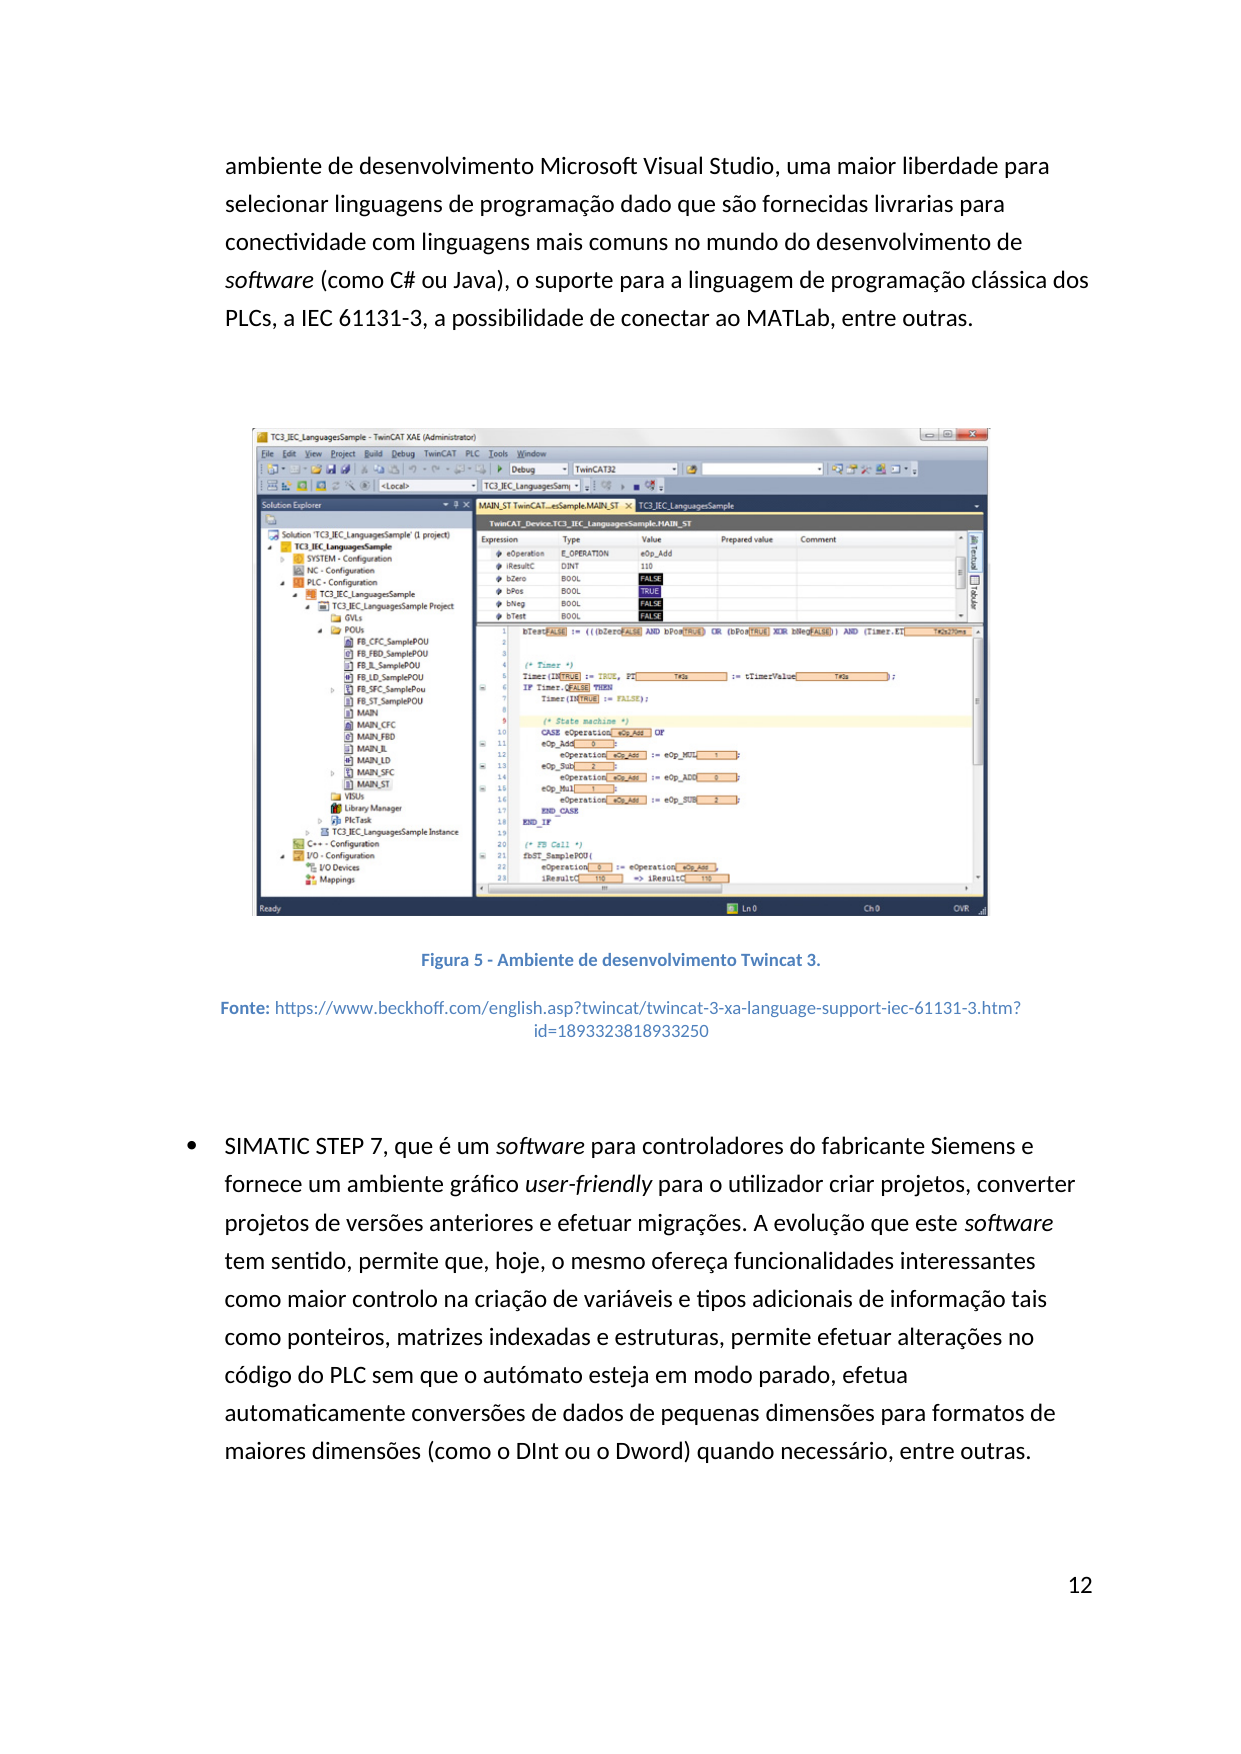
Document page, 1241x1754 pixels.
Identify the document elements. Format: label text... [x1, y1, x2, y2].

text Fonte: https://www.beckhoff.com/english.asp?twincat/twincat-3-xa-language-support-iec-61131-3.htm?id=1893323818933250 [150, 996, 1092, 1042]
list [187, 150, 1092, 333]
list SIMATIC STEP 7, que é um software para controladores do fabricante Siemens e fornece um ambiente gráfico user-friendly para o utilizador criar projetos, converter projetos de versões anteriores e efetuar migrações. A evolução que este software tem sentido, permite que, hoje, o mesmo ofereça funcionalidades interessantes como maior controlo na criação de variáveis e tipos adicionais de informação tais como ponteiros, matrizes indexadas e estruturas, permite efetuar alterações no código do PLC sem que o autómato esteja em modo parado, efetua automaticamente conversões de dados de pequenas dimensões para formatos de maiores dimensões (como o DInt ou o Dword) quando necessário, entre outras. [187, 1130, 1092, 1466]
picture [252, 428, 991, 916]
